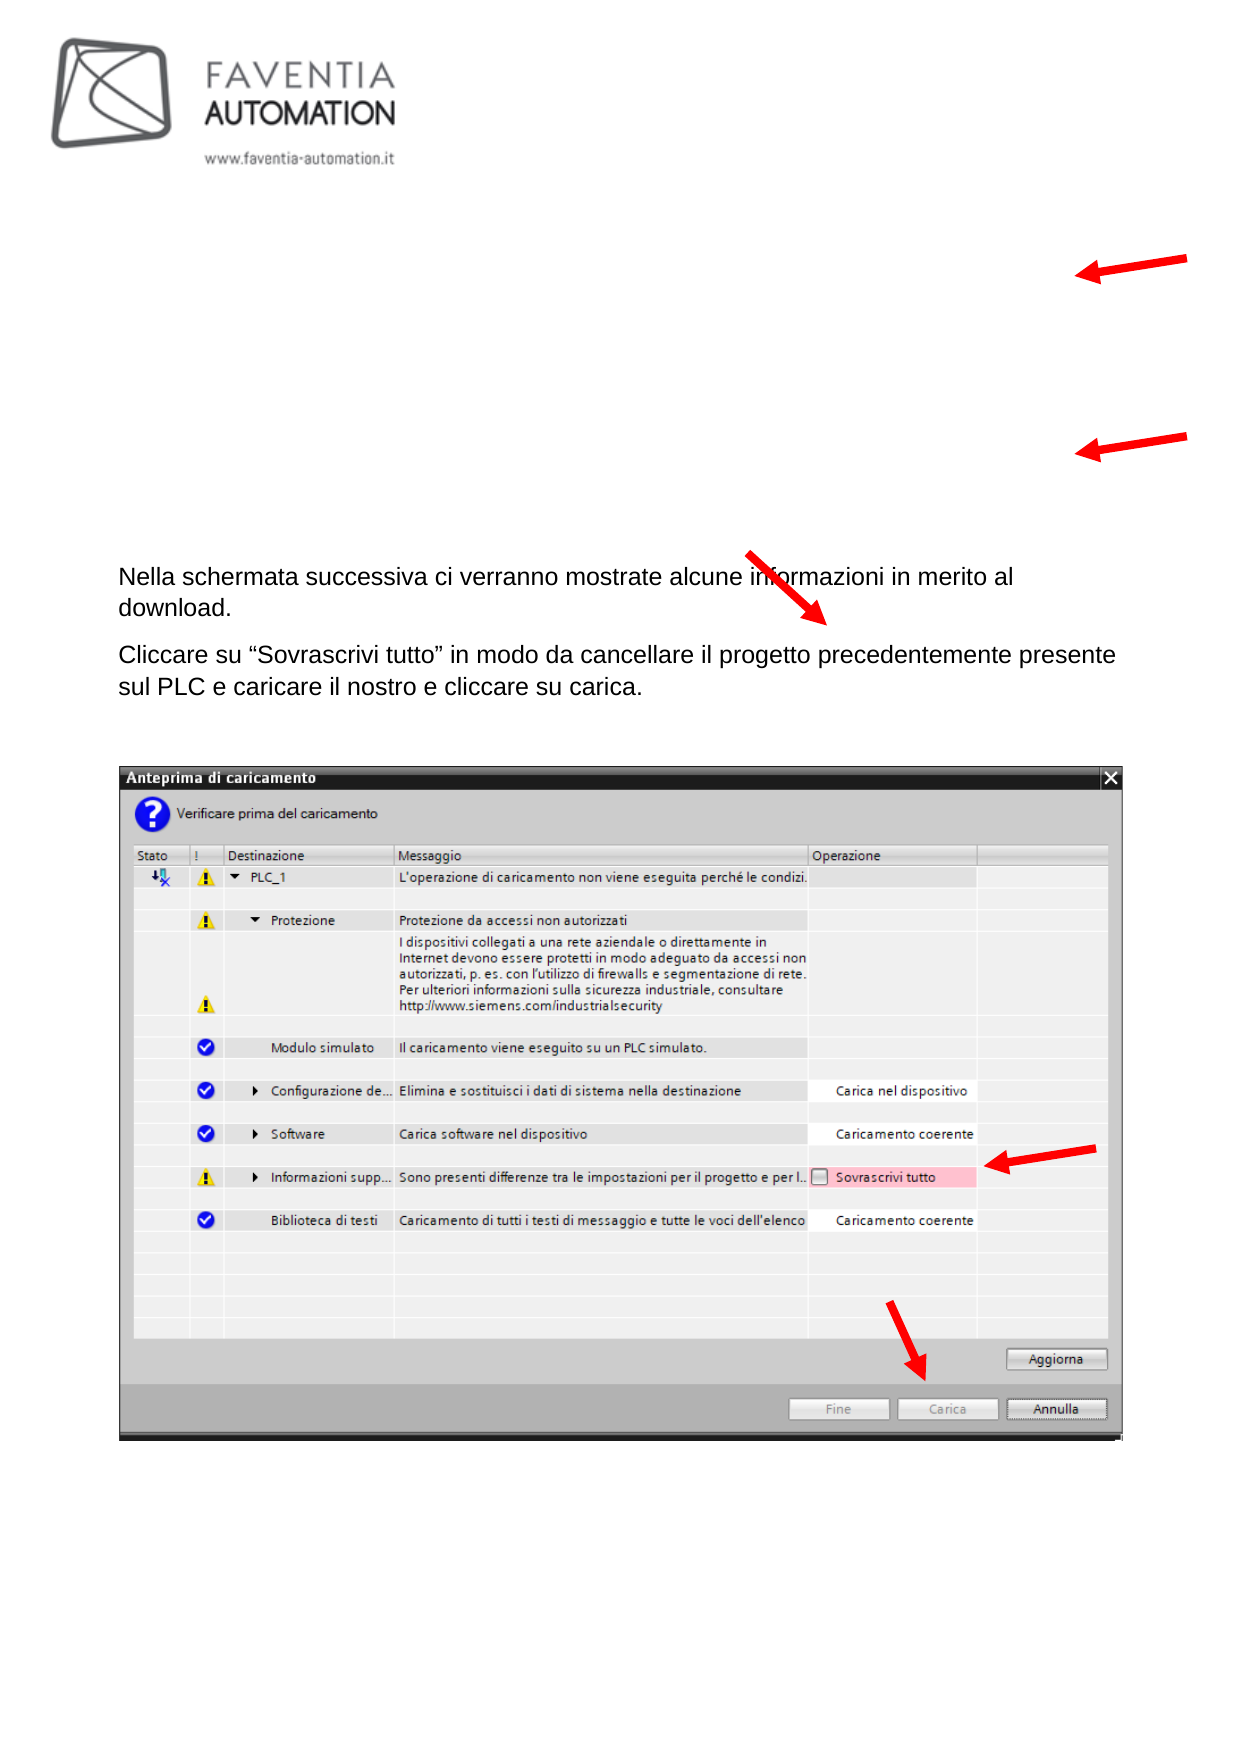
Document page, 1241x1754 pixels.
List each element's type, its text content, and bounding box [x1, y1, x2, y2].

text Nella schermata successiva ci verranno mostrate alcune informazioni in merito al download. [118, 590, 807, 621]
picture [29, 23, 438, 184]
picture [118, 766, 1123, 1441]
text Nella schermata successiva ci verranno mostrate alcune informazioni in merito al download. [796, 562, 1122, 621]
text Cliccare su “Sovrascrivi tutto” in modo da cancellare il progetto precedentemente presente sul PLC e caricare il nostro e cliccare su carica. [118, 640, 1122, 700]
